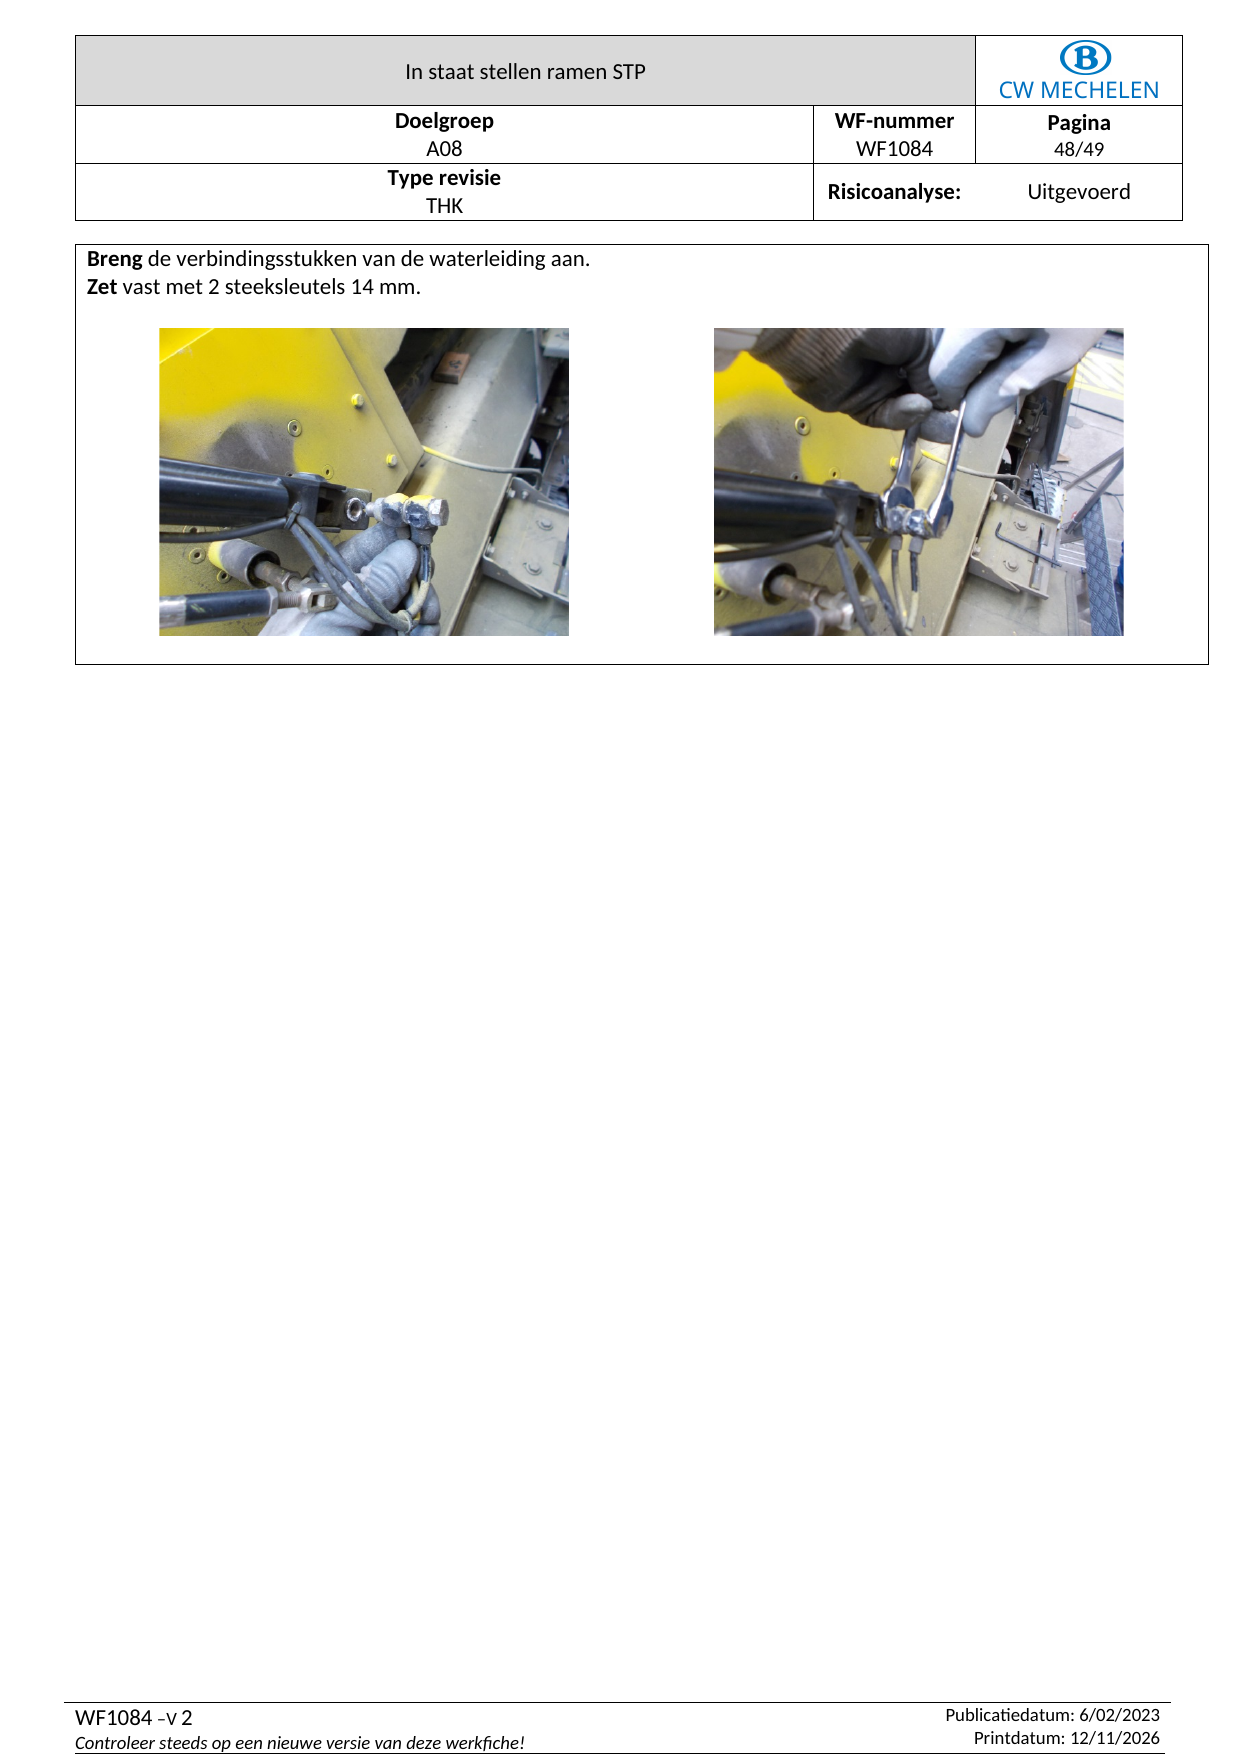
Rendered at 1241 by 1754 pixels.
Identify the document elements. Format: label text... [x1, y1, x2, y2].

table_cell Breng de verbindingsstukken van de waterleiding aan. Zet vast met 2 steeksleutels 14 mm. [76, 245, 1208, 663]
picture [714, 328, 1124, 636]
picture [159, 328, 569, 636]
picture [1060, 40, 1112, 75]
